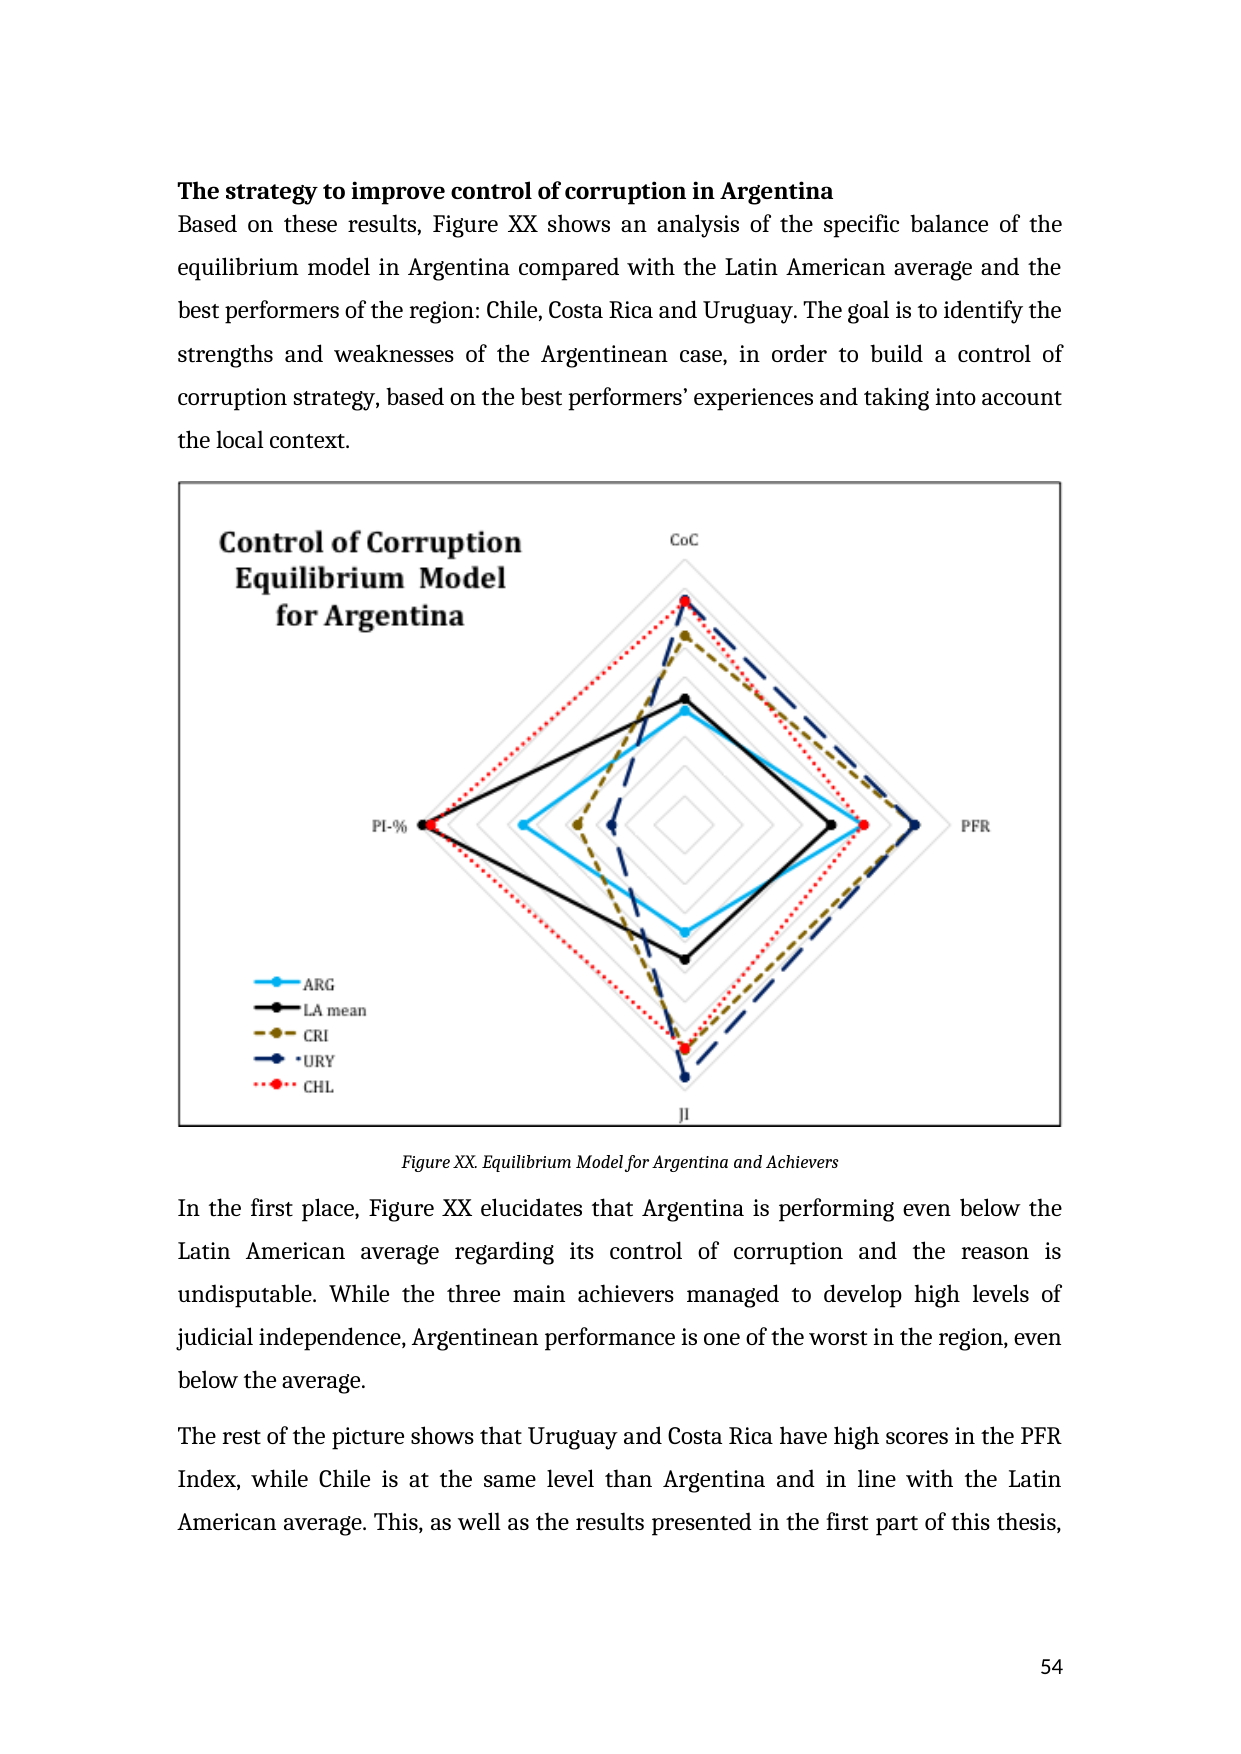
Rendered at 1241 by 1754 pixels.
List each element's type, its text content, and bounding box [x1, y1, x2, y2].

text In the first place, Figure XX elucidates that Argentina is performing even below the Latin American average regarding its control of corruption and the reason is undisputable. While the three main achievers managed to develop high levels of judicial independence, Argentinean performance is one of the worst in the region, even below the average. [177, 1194, 1063, 1395]
text Figure XX. Equilibrium Model for Argentina and Achievers [177, 1151, 1063, 1173]
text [177, 1422, 1063, 1537]
text Based on these results, Figure XX shows an analysis of the specific balance of the equilibrium model in Argentina compared with the Latin American average and the best performers of the region: Chile, Costa Rica and Uruguay. The goal is to identify the strengths and weaknesses of the Argentinean case, in order to build a control of corruption strategy, based on the best performers’ experiences and taking into account the local context. [177, 210, 1063, 454]
picture [177, 481, 1063, 1127]
subtitle The strategy to improve control of corruption in Argentina [177, 177, 1063, 206]
